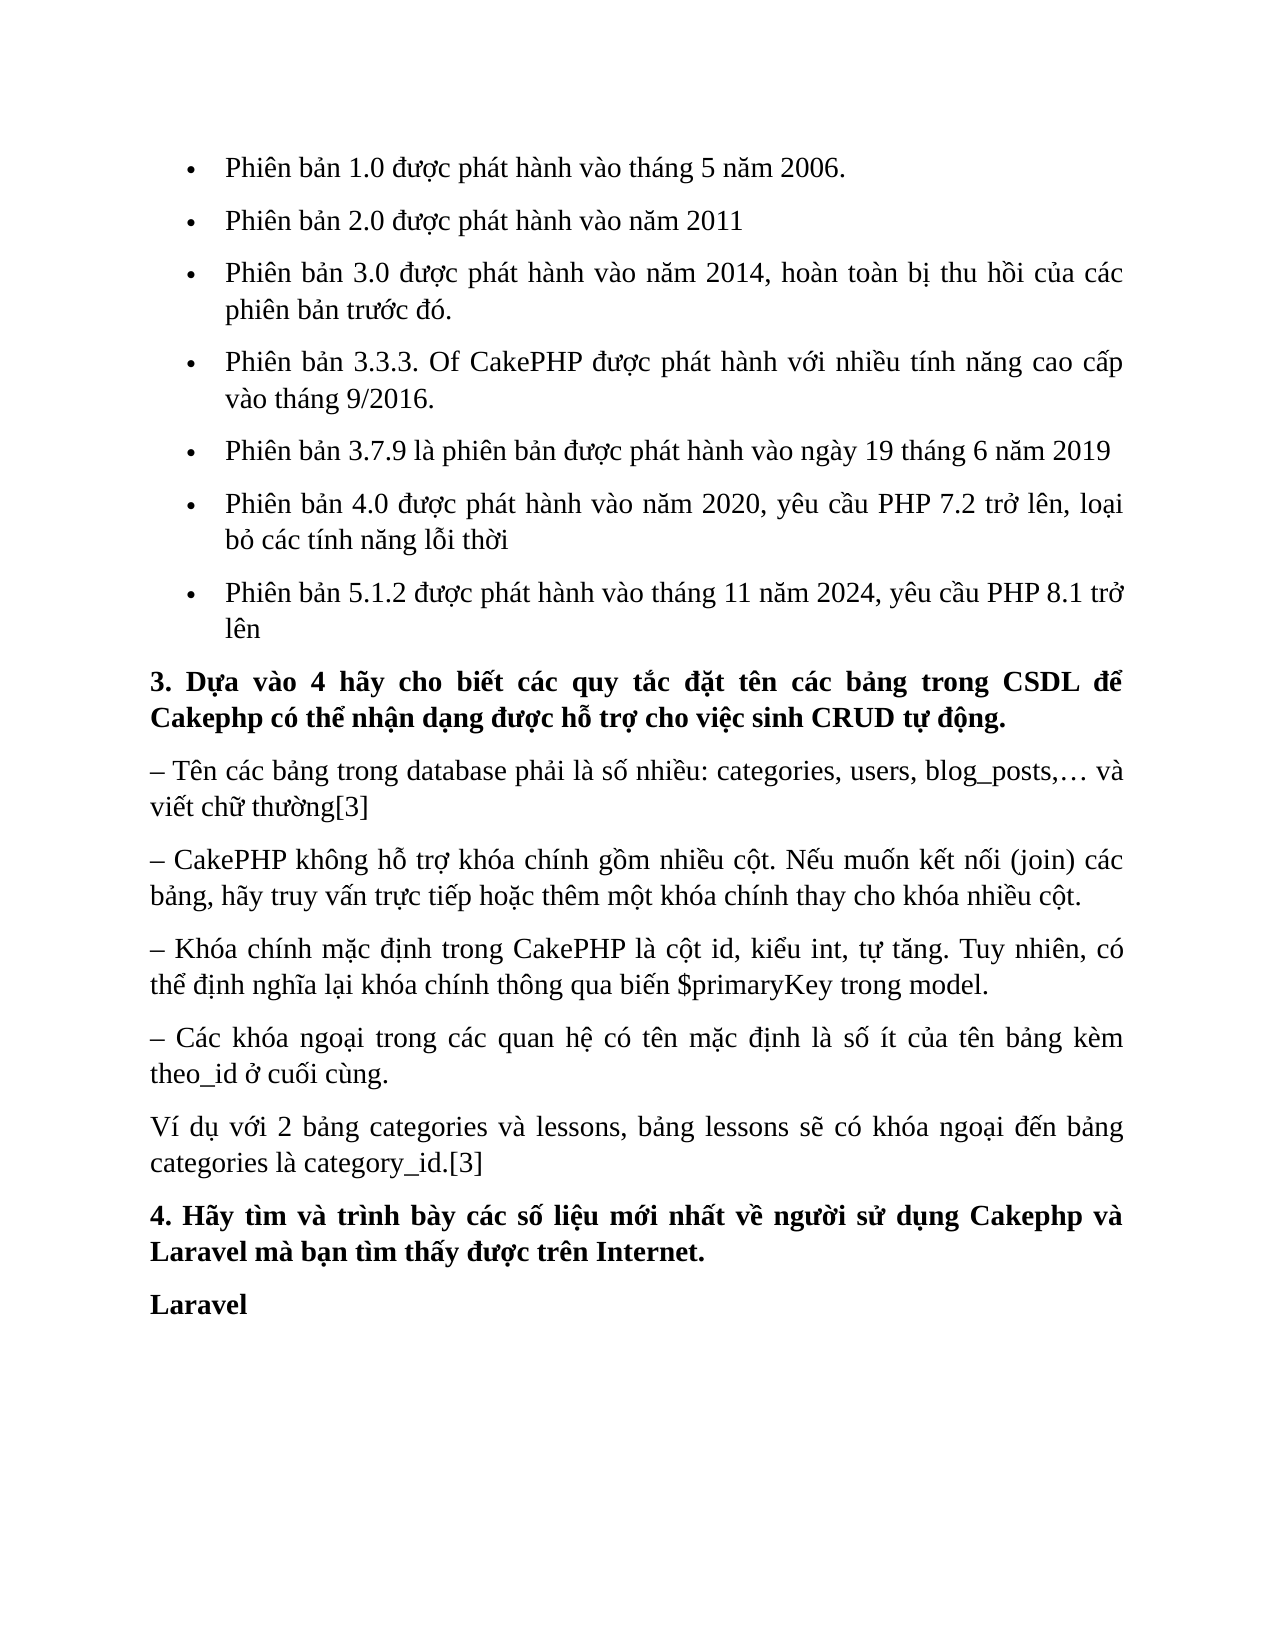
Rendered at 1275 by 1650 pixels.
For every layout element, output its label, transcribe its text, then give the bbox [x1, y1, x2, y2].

text Ví dụ với 2 bảng categories và lessons, bảng lessons sẽ có khóa ngoại đến bảng categories là category_id.[3] [150, 1109, 1125, 1179]
list Phiên bản 5.1.2 được phát hành vào tháng 11 năm 2024, yêu cầu PHP 8.1 trở lên [187, 575, 1125, 645]
list Phiên bản 4.0 được phát hành vào năm 2020, yêu cầu PHP 7.2 trở lên, loại bỏ các tính năng lỗi thời [187, 486, 1125, 556]
list Phiên bản 2.0 được phát hành vào năm 2011 [187, 203, 1125, 236]
text – Tên các bảng trong database phải là số nhiều: categories, users, blog_posts,… và viết chữ thường[3] [150, 753, 1125, 823]
list Phiên bản 3.0 được phát hành vào năm 2014, hoàn toàn bị thu hồi của các phiên bản trước đó. [187, 256, 1125, 325]
text – Khóa chính mặc định trong CakePHP là cột id, kiểu int, tự tăng. Tuy nhiên, có thể định nghĩa lại khóa chính thông qua biến $primaryKey trong model. [150, 931, 1125, 1001]
text 4. Hãy tìm và trình bày các số liệu mới nhất về người sử dụng Cakephp và Laravel mà bạn tìm thấy được trên Internet. [150, 1198, 1125, 1268]
text 3. Dựa vào 4 hãy cho biết các quy tắc đặt tên các bảng trong CSDL để Cakephp có thể nhận dạng được hỗ trợ cho việc sinh CRUD tự động. [150, 664, 1125, 734]
list Phiên bản 1.0 được phát hành vào tháng 5 năm 2006. [187, 150, 1125, 183]
list Phiên bản 3.3.3. Of CakePHP được phát hành với nhiều tính năng cao cấp vào tháng 9/2016. [187, 344, 1125, 414]
text Laravel [150, 1287, 1125, 1321]
list Phiên bản 3.7.9 là phiên bản được phát hành vào ngày 19 tháng 6 năm 2019 [187, 433, 1125, 467]
text – CakePHP không hỗ trợ khóa chính gồm nhiều cột. Nếu muốn kết nối (join) các bảng, hãy truy vấn trực tiếp hoặc thêm một khóa chính thay cho khóa nhiều cột. [150, 842, 1125, 912]
text – Các khóa ngoại trong các quan hệ có tên mặc định là số ít của tên bảng kèm theo_id ở cuối cùng. [150, 1020, 1125, 1090]
